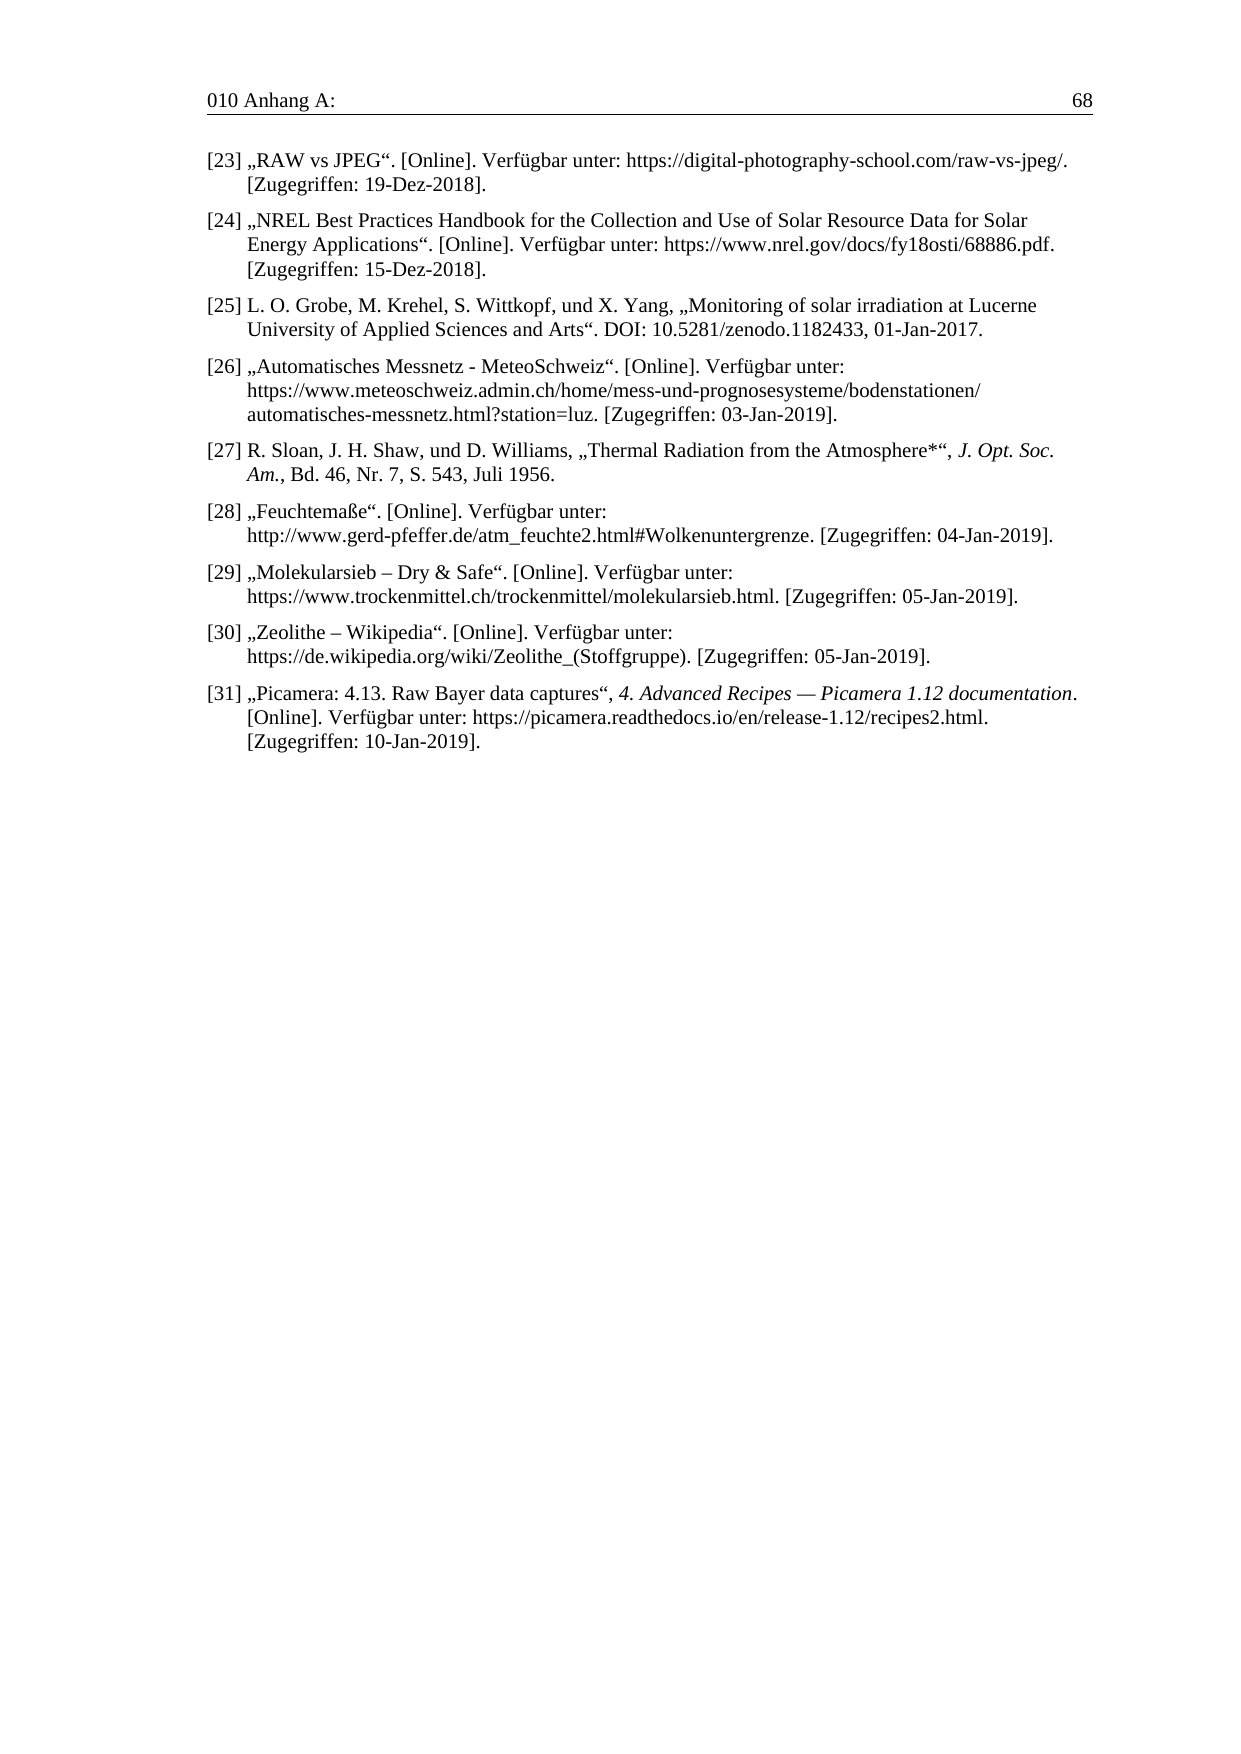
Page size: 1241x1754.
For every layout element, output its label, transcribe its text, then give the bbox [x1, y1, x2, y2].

text [26] „Automatisches Messnetz - MeteoSchweiz“. [Online]. Verfügbar unter: https://www.meteoschweiz.admin.ch/home/mess-und-prognosesysteme/bodenstationen/automatisches-messnetz.html?station=luz. [Zugegriffen: 03-Jan-2019]. [207, 354, 1093, 426]
text [31] „Picamera: 4.13. Raw Bayer data captures“, 4. Advanced Recipes — Picamera 1.12 documentation. [Online]. Verfügbar unter: https://picamera.readthedocs.io/en/release-1.12/recipes2.html. [Zugegriffen: 10-Jan-2019]. [207, 681, 1093, 753]
text [25] L. O. Grobe, M. Krehel, S. Wittkopf, und X. Yang, „Monitoring of solar irradiation at Lucerne University of Applied Sciences and Arts“. DOI: 10.5281/zenodo.1182433, 01-Jan-2017. [207, 293, 1093, 341]
text [27] R. Sloan, J. H. Shaw, und D. Williams, „Thermal Radiation from the Atmosphere*“, J. Opt. Soc. Am., Bd. 46, Nr. 7, S. 543, Juli 1956. [207, 438, 1093, 486]
text [24] „NREL Best Practices Handbook for the Collection and Use of Solar Resource Data for Solar Energy Applications“. [Online]. Verfügbar unter: https://www.nrel.gov/docs/fy18osti/68886.pdf. [Zugegriffen: 15-Dez-2018]. [207, 208, 1093, 281]
text [30] „Zeolithe – Wikipedia“. [Online]. Verfügbar unter: https://de.wikipedia.org/wiki/Zeolithe_(Stoffgruppe). [Zugegriffen: 05-Jan-2019]. [207, 620, 1093, 668]
text [29] „Molekularsieb – Dry & Safe“. [Online]. Verfügbar unter: https://www.trockenmittel.ch/trockenmittel/molekularsieb.html. [Zugegriffen: 05-Jan-2019]. [207, 559, 1093, 608]
text [23] „RAW vs JPEG“. [Online]. Verfügbar unter: https://digital-photography-school.com/raw-vs-jpeg/. [Zugegriffen: 19-Dez-2018]. [207, 148, 1093, 196]
text [28] „Feuchtemaße“. [Online]. Verfügbar unter: http://www.gerd-pfeffer.de/atm_feuchte2.html#Wolkenuntergrenze. [Zugegriffen: 04-Jan-2019]. [207, 499, 1093, 547]
